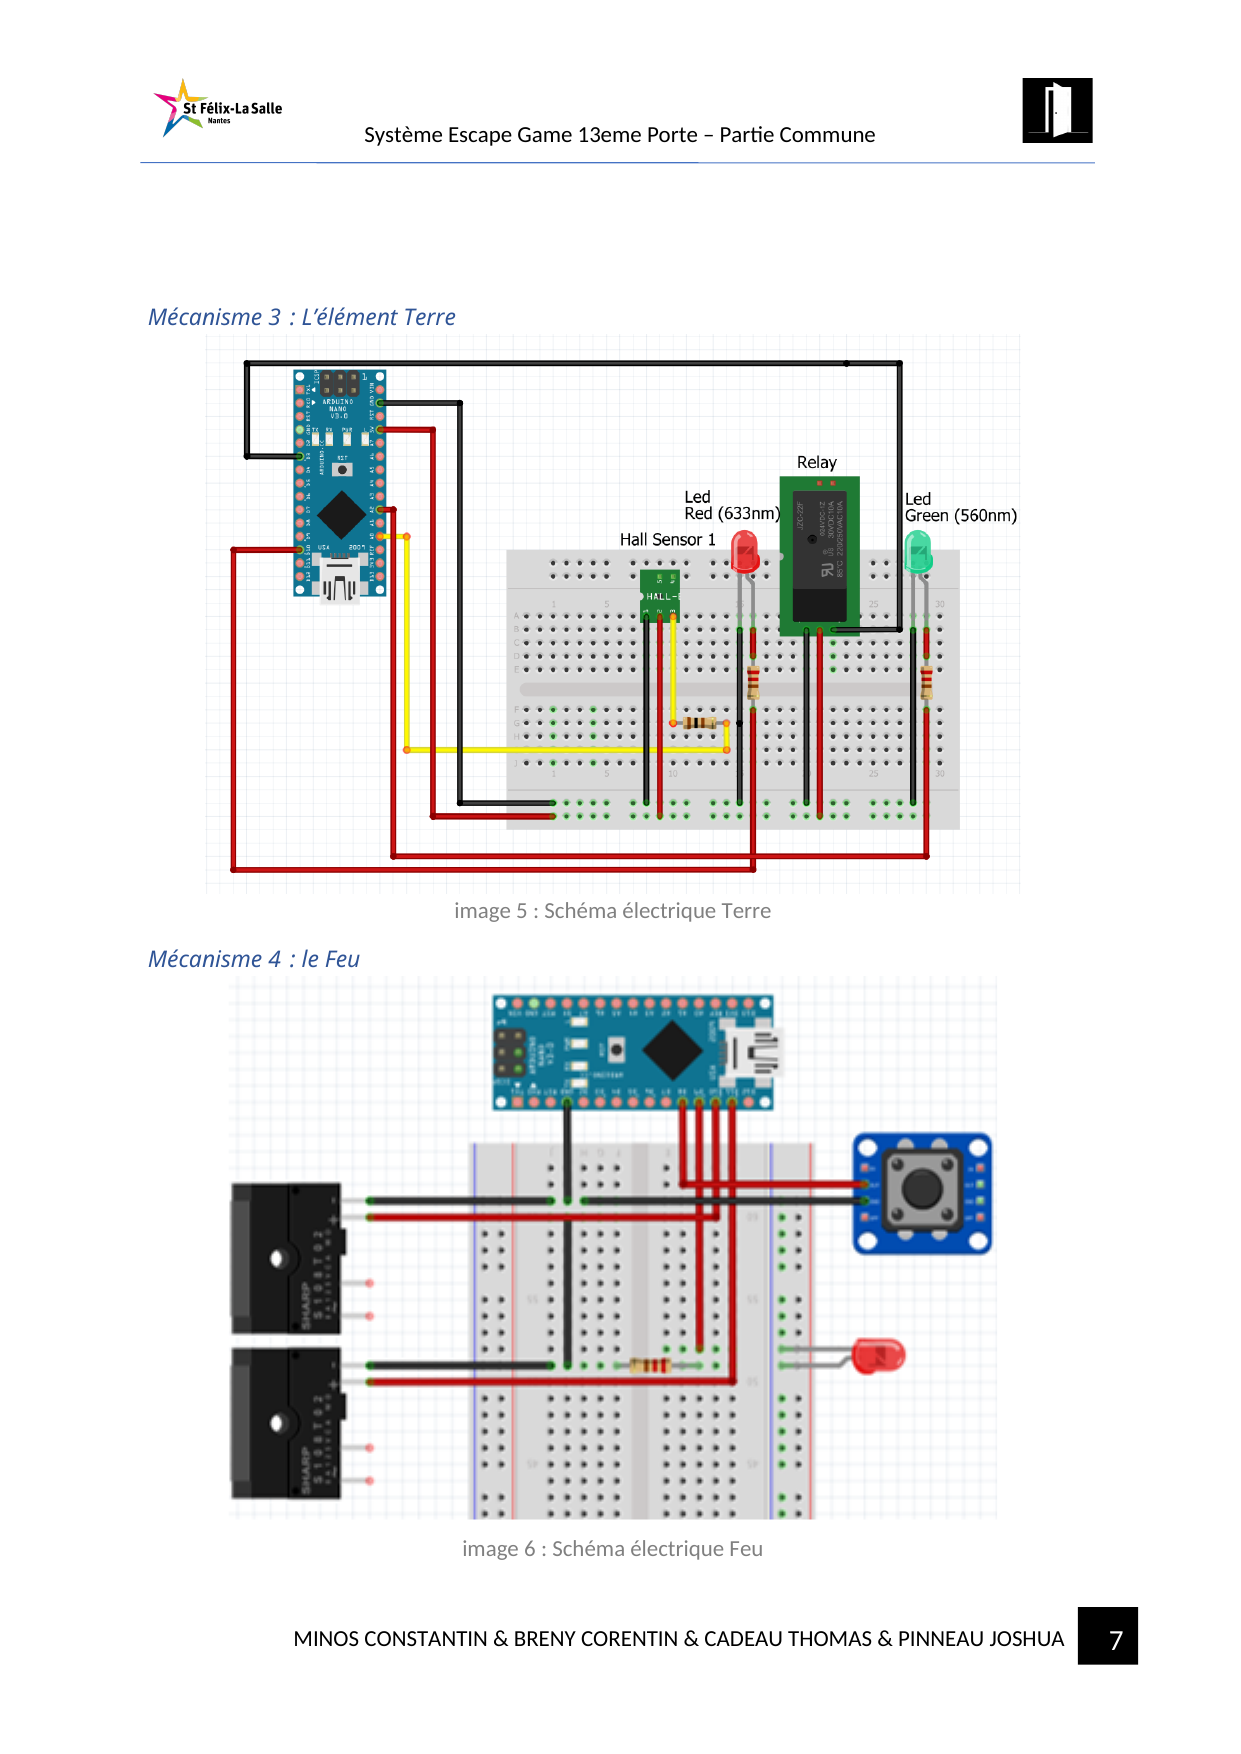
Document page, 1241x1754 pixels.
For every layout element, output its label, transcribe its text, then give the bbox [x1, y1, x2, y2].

picture [147, 73, 290, 142]
picture [228, 976, 998, 1532]
picture [205, 334, 1021, 894]
subtitle Mécanisme 4 : le Feu [148, 943, 1078, 974]
subtitle Mécanisme 3 : L’élément Terre [148, 301, 1078, 332]
picture [1022, 78, 1093, 143]
